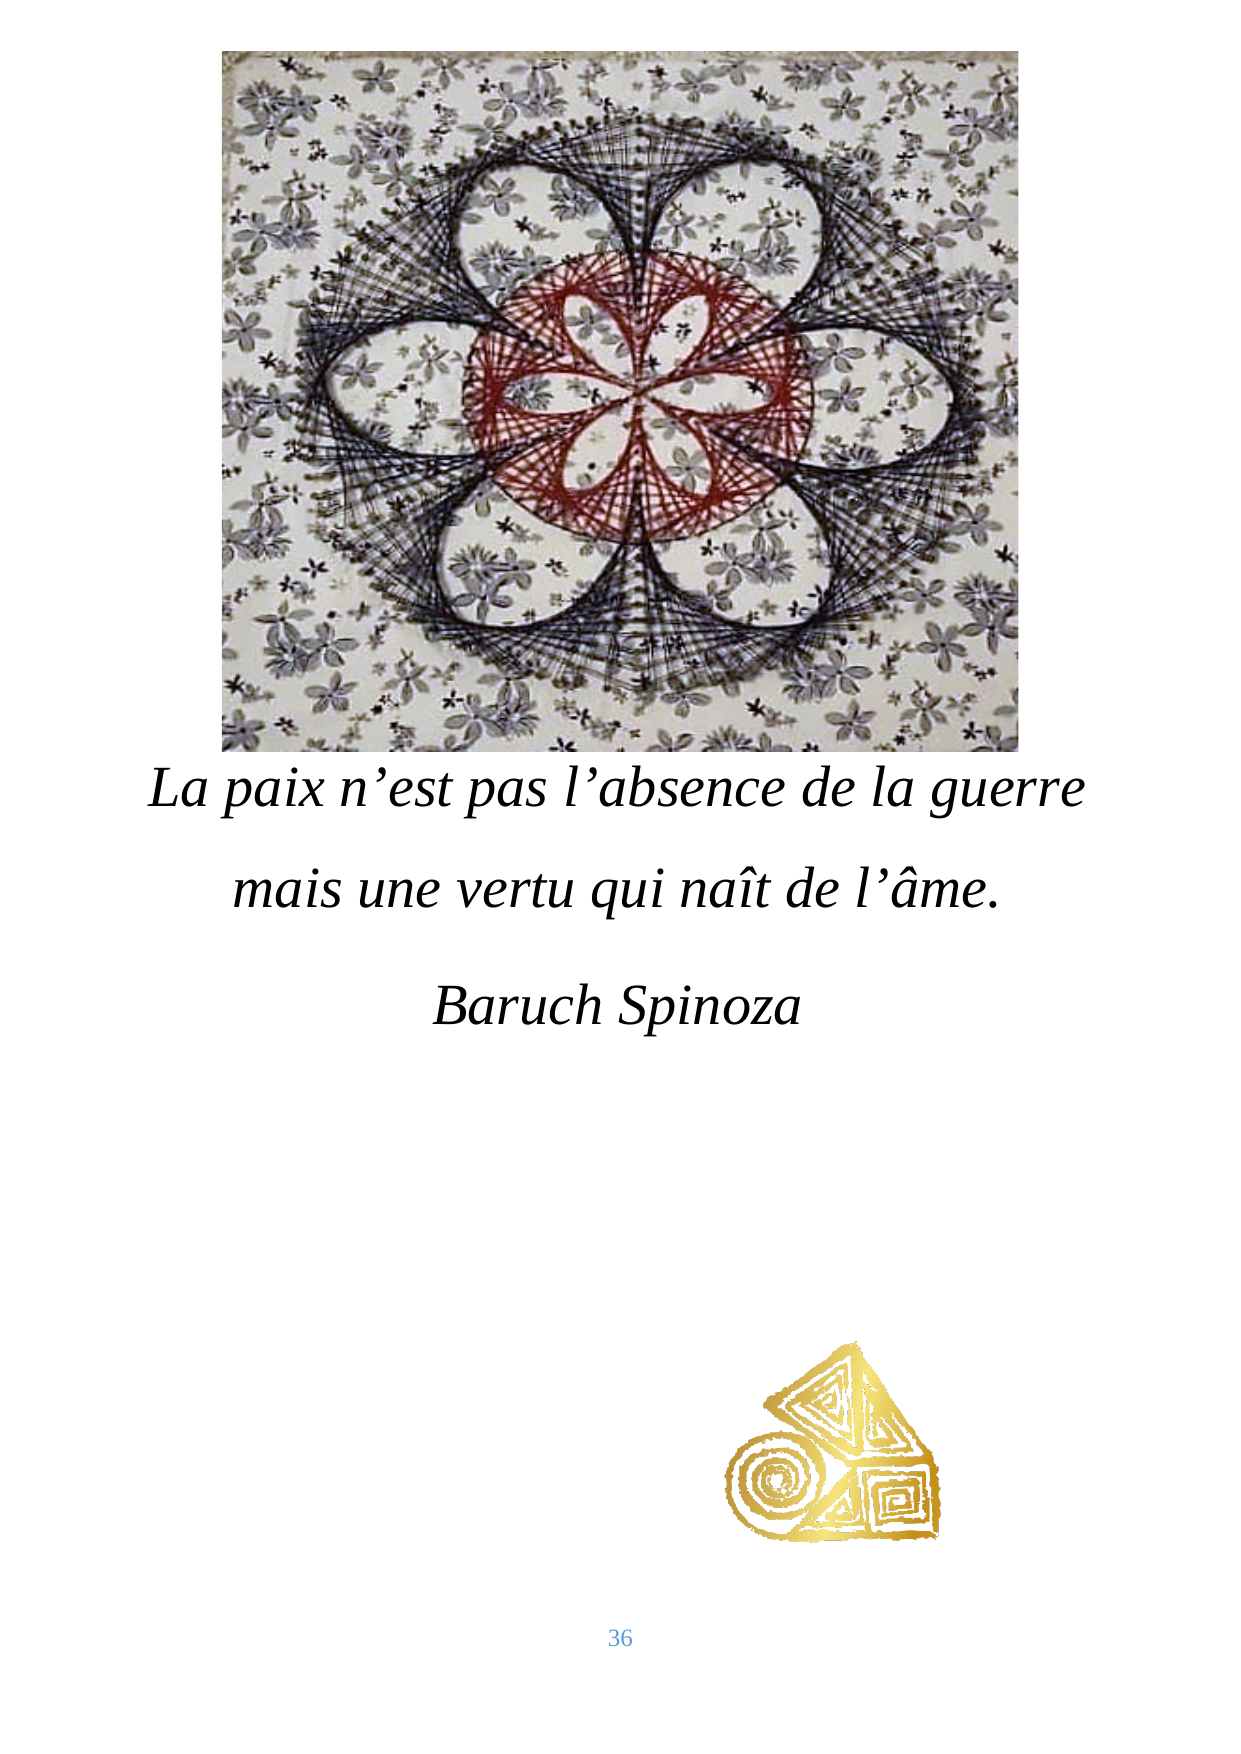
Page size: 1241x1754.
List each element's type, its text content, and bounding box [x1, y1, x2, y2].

picture [615, 1224, 1050, 1660]
picture [221, 51, 1019, 752]
text Baruch Spinoza [148, 970, 1093, 1037]
